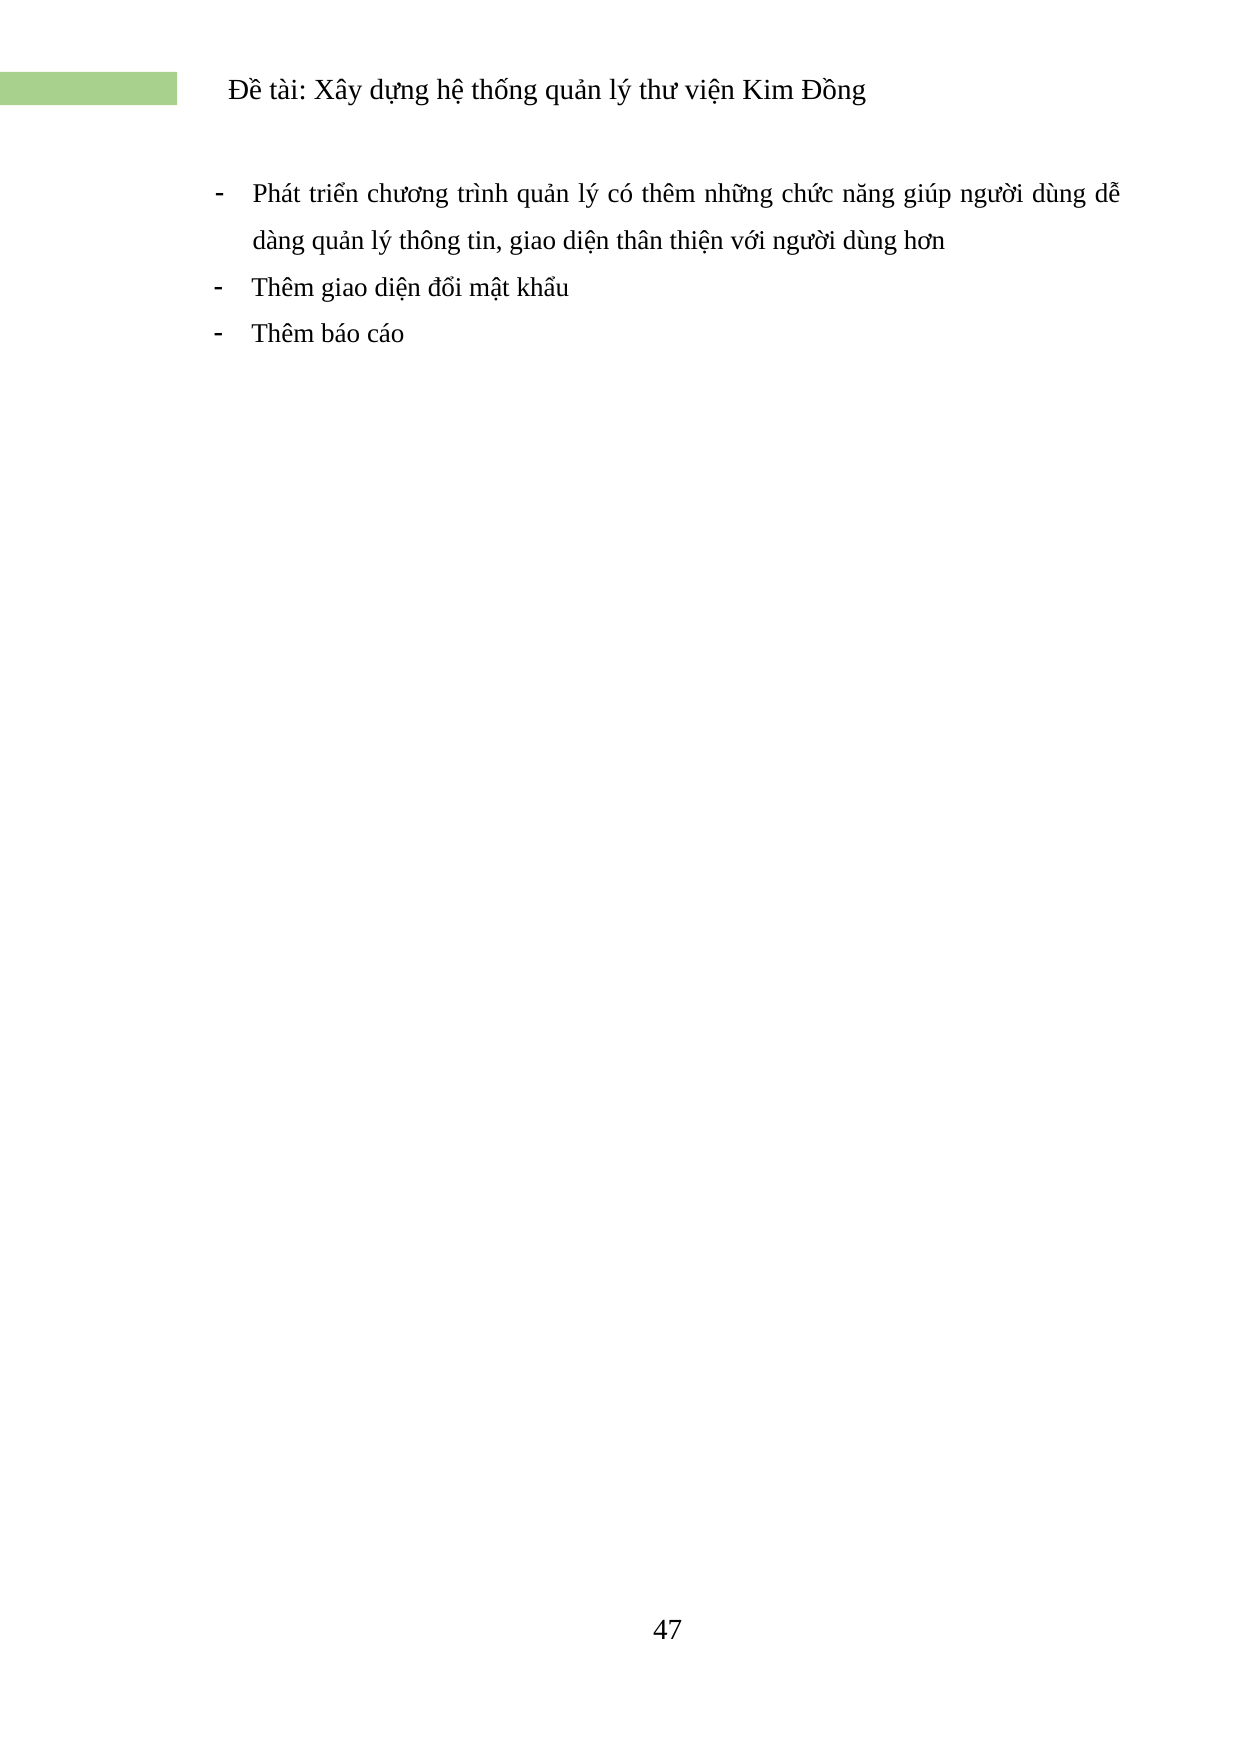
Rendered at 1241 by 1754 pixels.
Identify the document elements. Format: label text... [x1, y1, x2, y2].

list Thêm báo cáo [213, 317, 1122, 349]
list Phát triển chương trình quản lý có thêm những chức năng giúp người dùng dễ dàng quản lý thông tin, giao diện thân thiện với người dùng hơn [215, 177, 1122, 255]
list Thêm giao diện đổi mật khẩu [213, 271, 1122, 302]
